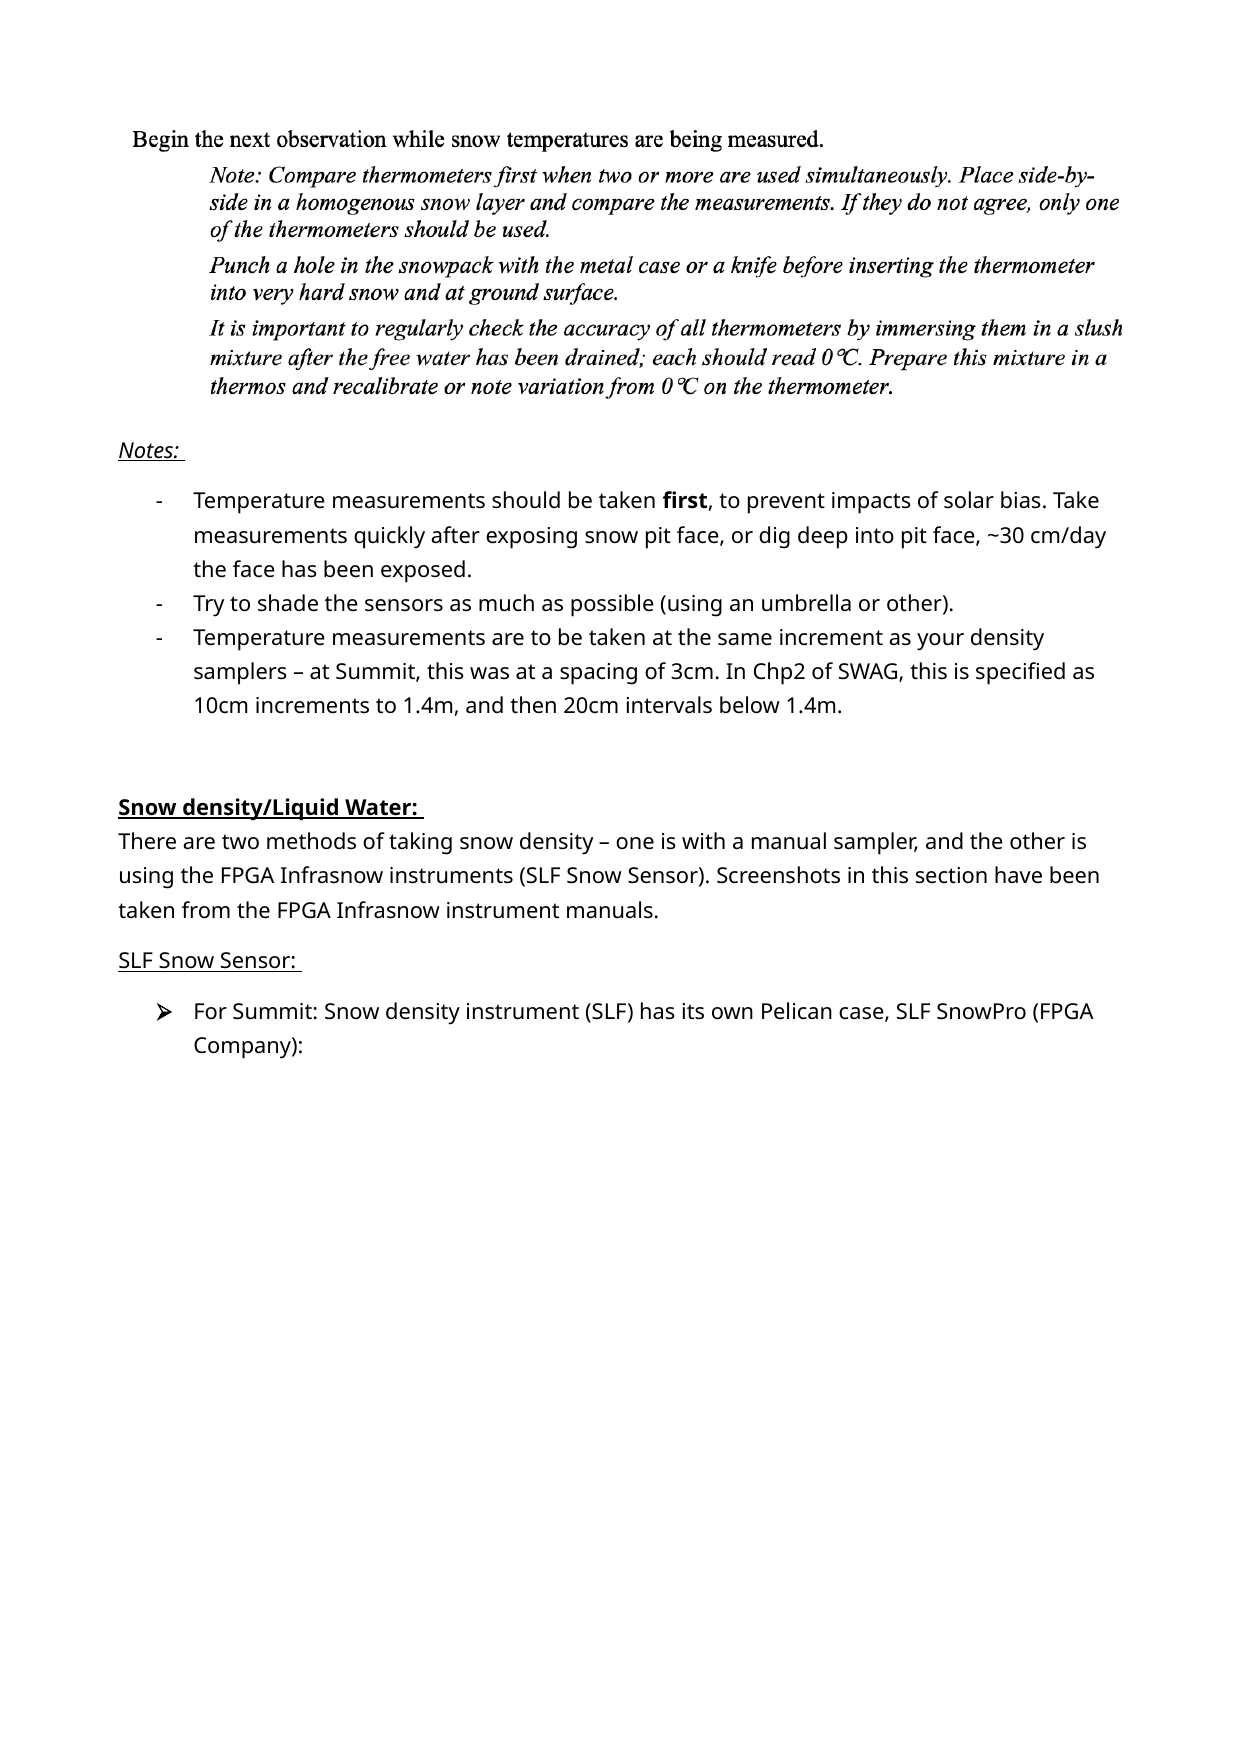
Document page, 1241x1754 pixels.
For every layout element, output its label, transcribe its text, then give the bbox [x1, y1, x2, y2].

list For Summit: Snow density instrument (SLF) has its own Pelican case, SLF SnowPro (FPGA Company): [156, 996, 1122, 1060]
text There are two methods of taking snow density – one is with a manual sampler, and the other is using the FPGA Infrasnow instruments (SLF Snow Sensor). Screenshots in this section have been taken from the FPGA Infrasnow instrument manuals. [118, 826, 1122, 924]
text Snow density/Liquid Water: [118, 792, 1122, 822]
list Temperature measurements are to be taken at the same increment as your density samplers – at Summit, this was at a spacing of 3cm. In Chp2 of SWAG, this is specified as 10cm increments to 1.4m, and then 20cm intervals below 1.4m. [156, 622, 1122, 720]
text SLF Snow Sensor: [118, 945, 1122, 975]
list Temperature measurements should be taken first, to prevent impacts of solar bias. Take measurements quickly after exposing snow pit face, or dig deep into pit face, ~30 cm/day the face has been exposed. [156, 485, 1122, 583]
text Notes: [118, 434, 1122, 464]
list Try to shade the sensors as much as possible (using an umbrella or other). [156, 588, 1122, 618]
picture [118, 118, 1122, 414]
